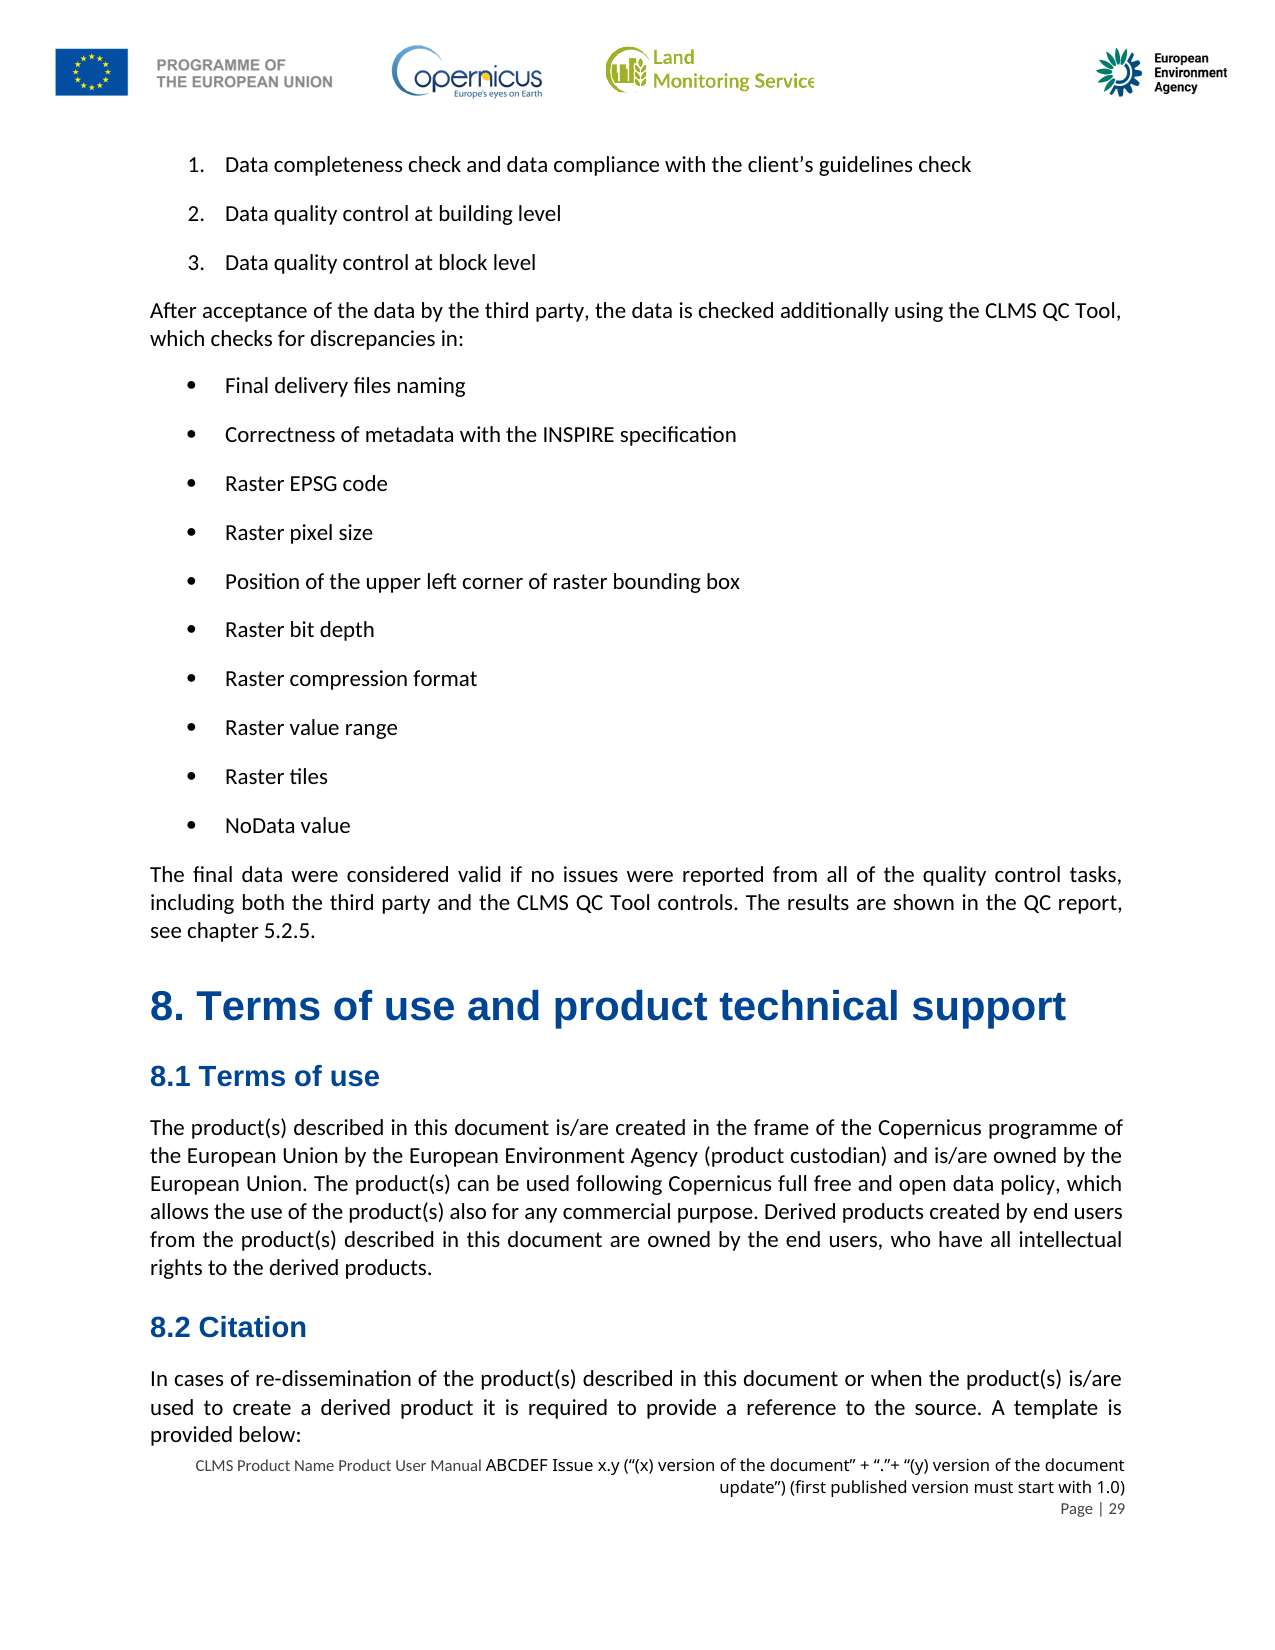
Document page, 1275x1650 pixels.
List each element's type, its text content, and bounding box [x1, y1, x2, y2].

list Raster compression format [187, 664, 1125, 692]
list Data quality control at building level [187, 199, 1125, 227]
picture [29, 21, 351, 124]
subtitle 8.2 Citation [150, 1310, 1125, 1344]
picture [371, 15, 560, 130]
list Raster pixel size [187, 518, 1125, 546]
list NoData value [187, 811, 1125, 839]
subtitle 8. Terms of use and product technical support [150, 981, 1125, 1029]
picture [1094, 46, 1228, 97]
list Raster value range [187, 713, 1125, 741]
list Data quality control at block level [187, 248, 1125, 276]
list Raster EPSG code [187, 469, 1125, 497]
text After acceptance of the data by the third party, the data is checked additionally using the CLMS QC Tool, which checks for discrepancies in: [150, 297, 1125, 353]
list Position of the upper left corner of raster bounding box [187, 567, 1125, 595]
text In cases of re-dissemination of the product(s) described in this document or when the product(s) is/are used to create a derived product it is required to provide a reference to the source. A template is provided below: [150, 1364, 1125, 1449]
picture [605, 46, 814, 93]
list Data completeness check and data compliance with the client’s guidelines check [187, 150, 1125, 178]
list Raster tiles [187, 762, 1125, 790]
subtitle 8.1 Terms of use [150, 1058, 1125, 1092]
text The final data were considered valid if no issues were reported from all of the quality control tasks, including both the third party and the CLMS QC Tool controls. The results are shown in the QC report, see chapter 5.2.5. [150, 860, 1125, 944]
list Raster bit depth [187, 616, 1125, 644]
list Correctness of metadata with the INSPIRE specification [187, 420, 1125, 448]
list Final delivery files naming [187, 371, 1125, 399]
text The product(s) described in this document is/are created in the frame of the Copernicus programme of the European Union by the European Environment Agency (product custodian) and is/are owned by the European Union. The product(s) can be used following Copernicus full free and open data policy, which allows the use of the product(s) also for any commercial purpose. Derived products created by end users from the product(s) described in this document are owned by the end users, who have all intellectual rights to the derived products. [150, 1113, 1125, 1281]
